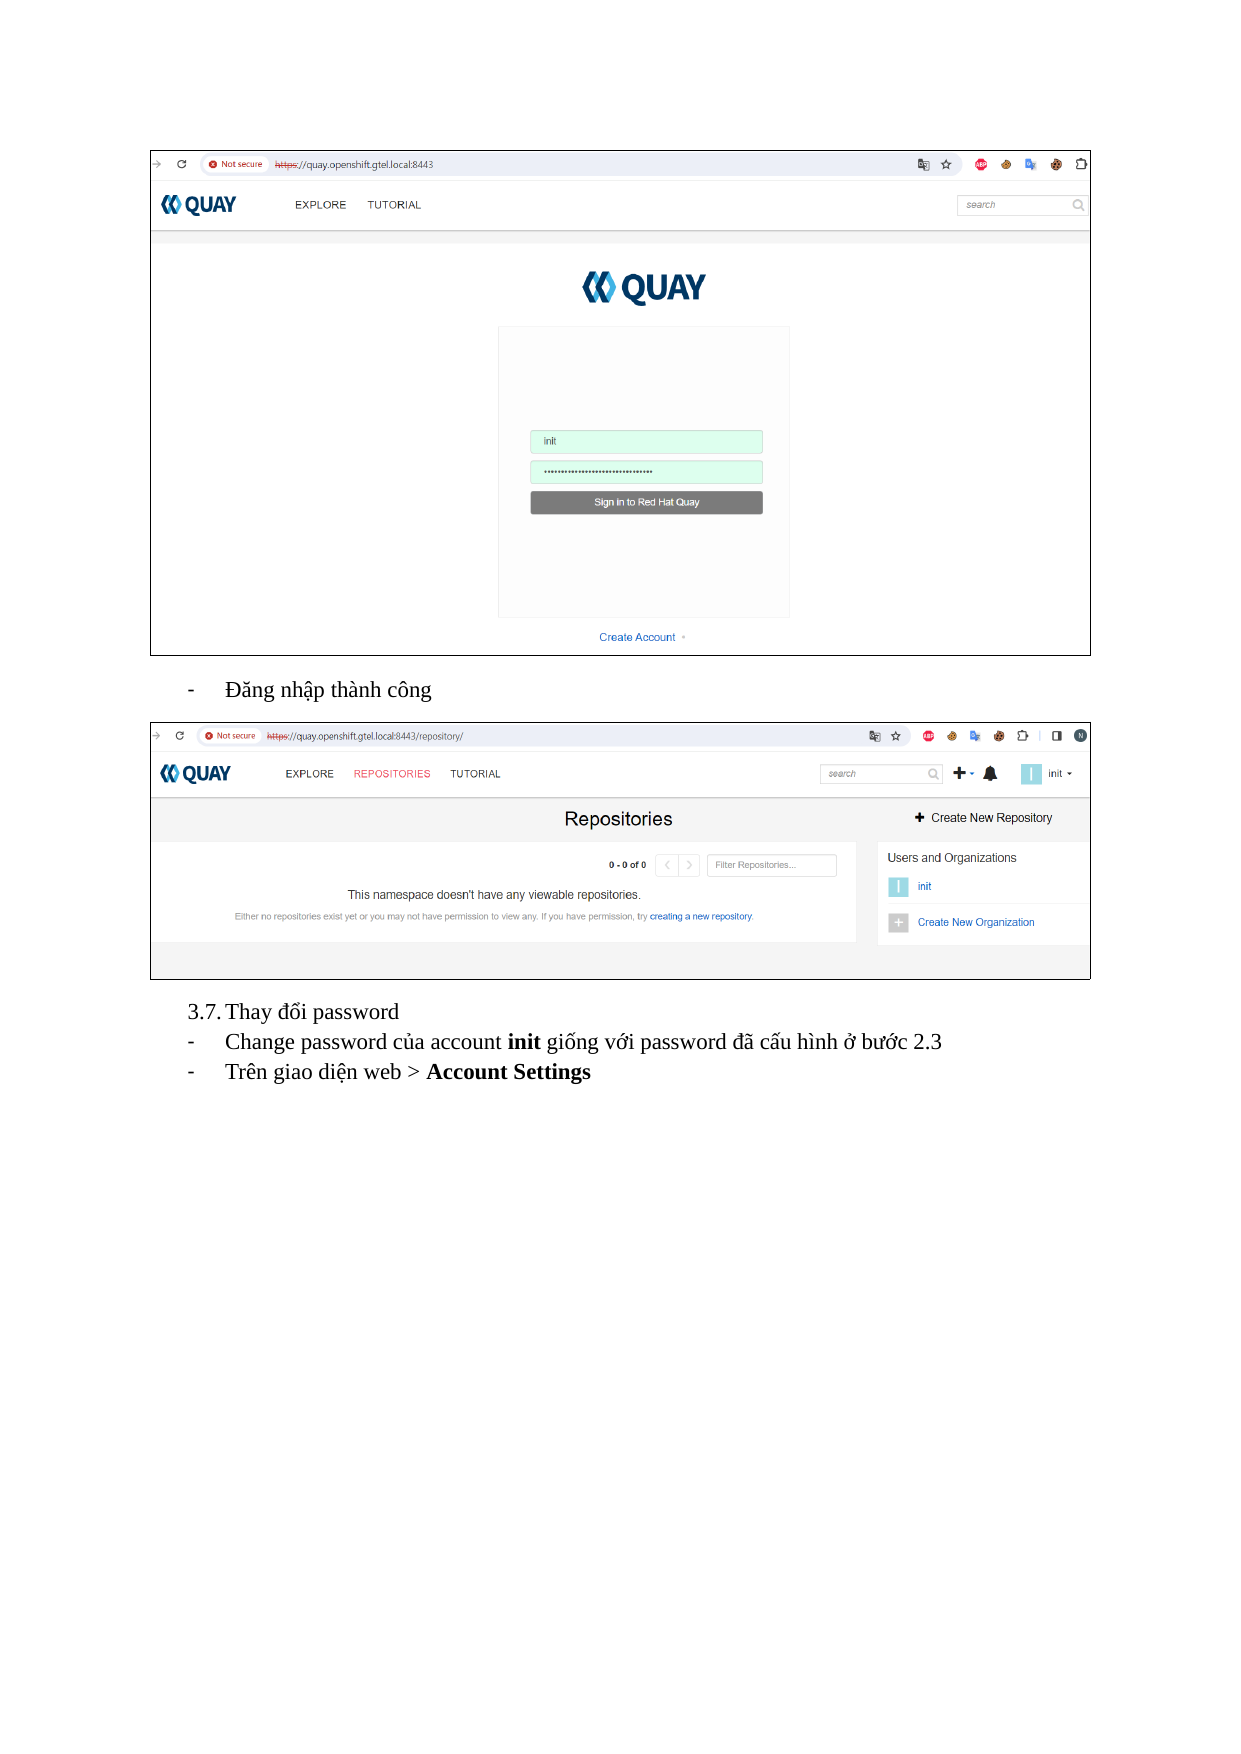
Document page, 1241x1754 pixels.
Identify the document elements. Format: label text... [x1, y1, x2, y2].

list Đăng nhập thành công [187, 675, 1090, 703]
picture [151, 723, 1090, 979]
list Change password của account init giống với password đã cấu hình ở bước 2.3 [187, 1027, 1090, 1055]
picture [151, 151, 1090, 655]
list Thay đổi password [187, 998, 1090, 1025]
list Trên giao diện web > Account Settings [187, 1057, 1090, 1085]
